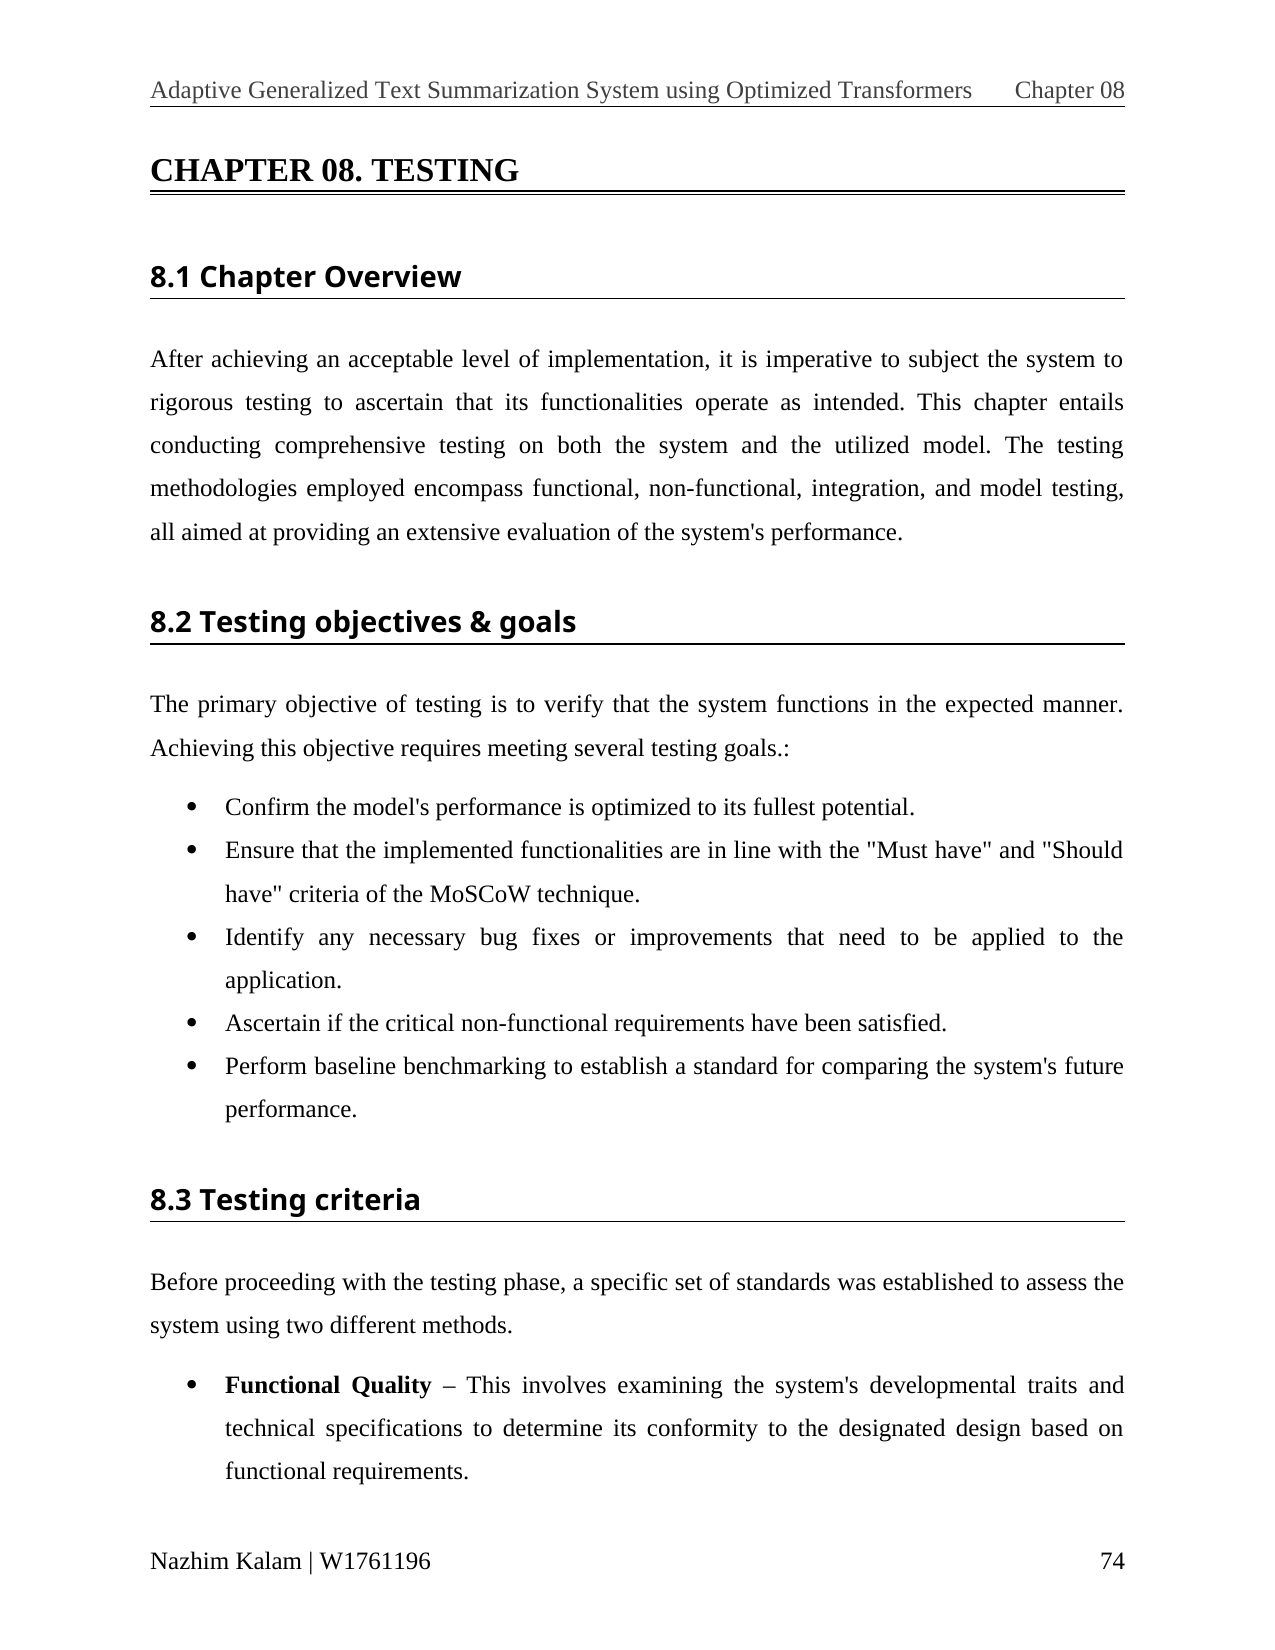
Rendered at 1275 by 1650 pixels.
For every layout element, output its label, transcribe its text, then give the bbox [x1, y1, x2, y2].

text After achieving an acceptable level of implementation, it is imperative to subject the system to rigorous testing to ascertain that its functionalities operate as intended. This chapter entails conducting comprehensive testing on both the system and the utilized model. The testing methodologies employed encompass functional, non-functional, integration, and model testing, all aimed at providing an extensive evaluation of the system's performance. [150, 344, 1125, 545]
subtitle CHAPTER 08. TESTING [150, 150, 1125, 190]
text The primary objective of testing is to verify that the system functions in the expected manner. Achieving this objective requires meeting several testing goals.: [150, 689, 1125, 761]
list Identify any necessary bug fixes or improvements that need to be applied to the application. [187, 922, 1125, 994]
subtitle 8.3 Testing criteria [150, 1179, 1125, 1221]
subtitle 8.2 Testing objectives & goals [150, 601, 1125, 643]
list Functional Quality – This involves examining the system's developmental traits and technical specifications to determine its conformity to the designated design based on functional requirements. [187, 1370, 1125, 1485]
subtitle 8.1 Chapter Overview [150, 256, 1125, 298]
list Confirm the model's performance is optimized to its fullest potential. [187, 792, 1125, 821]
list Ensure that the implemented functionalities are in line with the "Must have" and "Should have" criteria of the MoSCoW technique. [187, 836, 1125, 907]
list Perform baseline benchmarking to establish a standard for comparing the system's future performance. [187, 1051, 1125, 1123]
text Before proceeding with the testing phase, a specific set of standards was established to assess the system using two different methods. [150, 1267, 1125, 1339]
list Ascertain if the critical non-functional requirements have been satisfied. [187, 1008, 1125, 1037]
